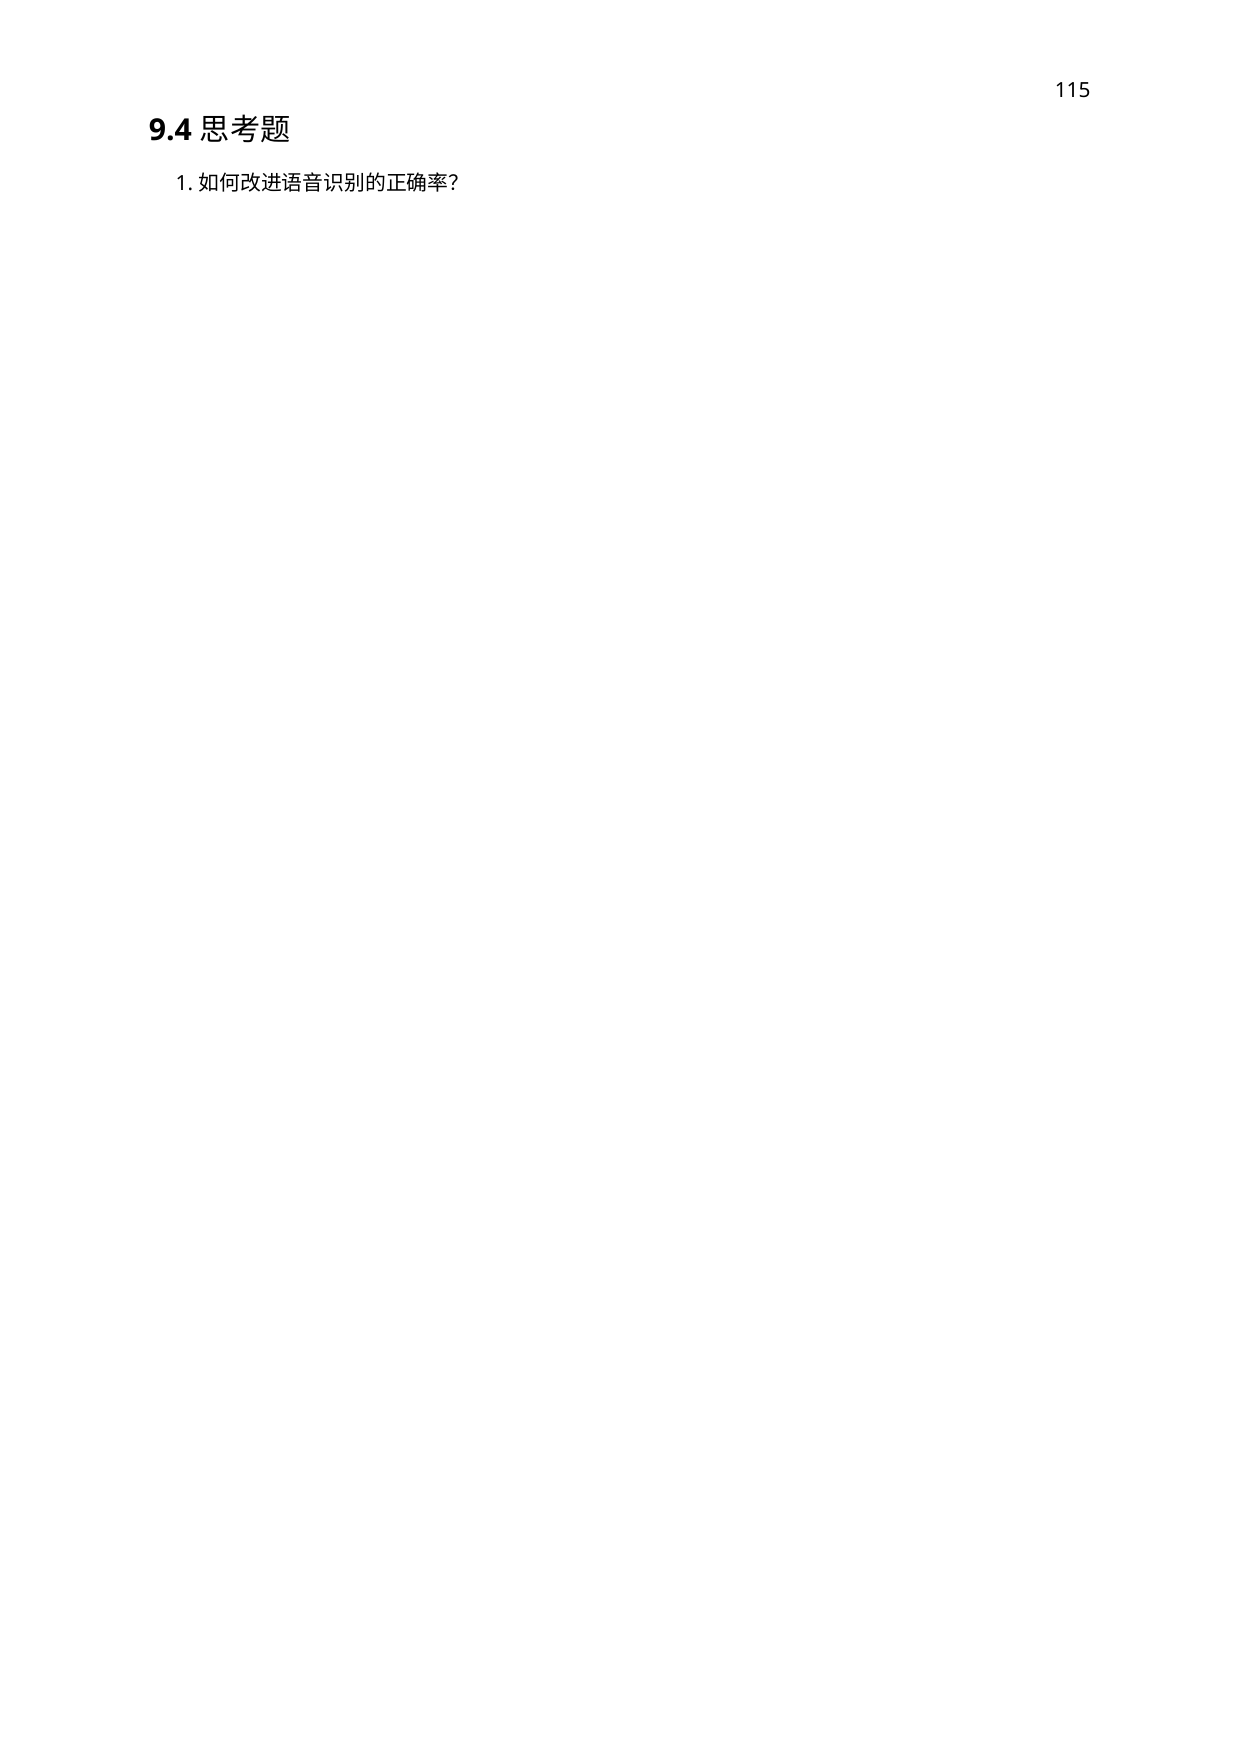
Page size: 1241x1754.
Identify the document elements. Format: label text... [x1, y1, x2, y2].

subtitle 9.4 思考题 [148, 105, 1105, 149]
text 1. 如何改进语音识别的正确率？ [175, 166, 1105, 196]
